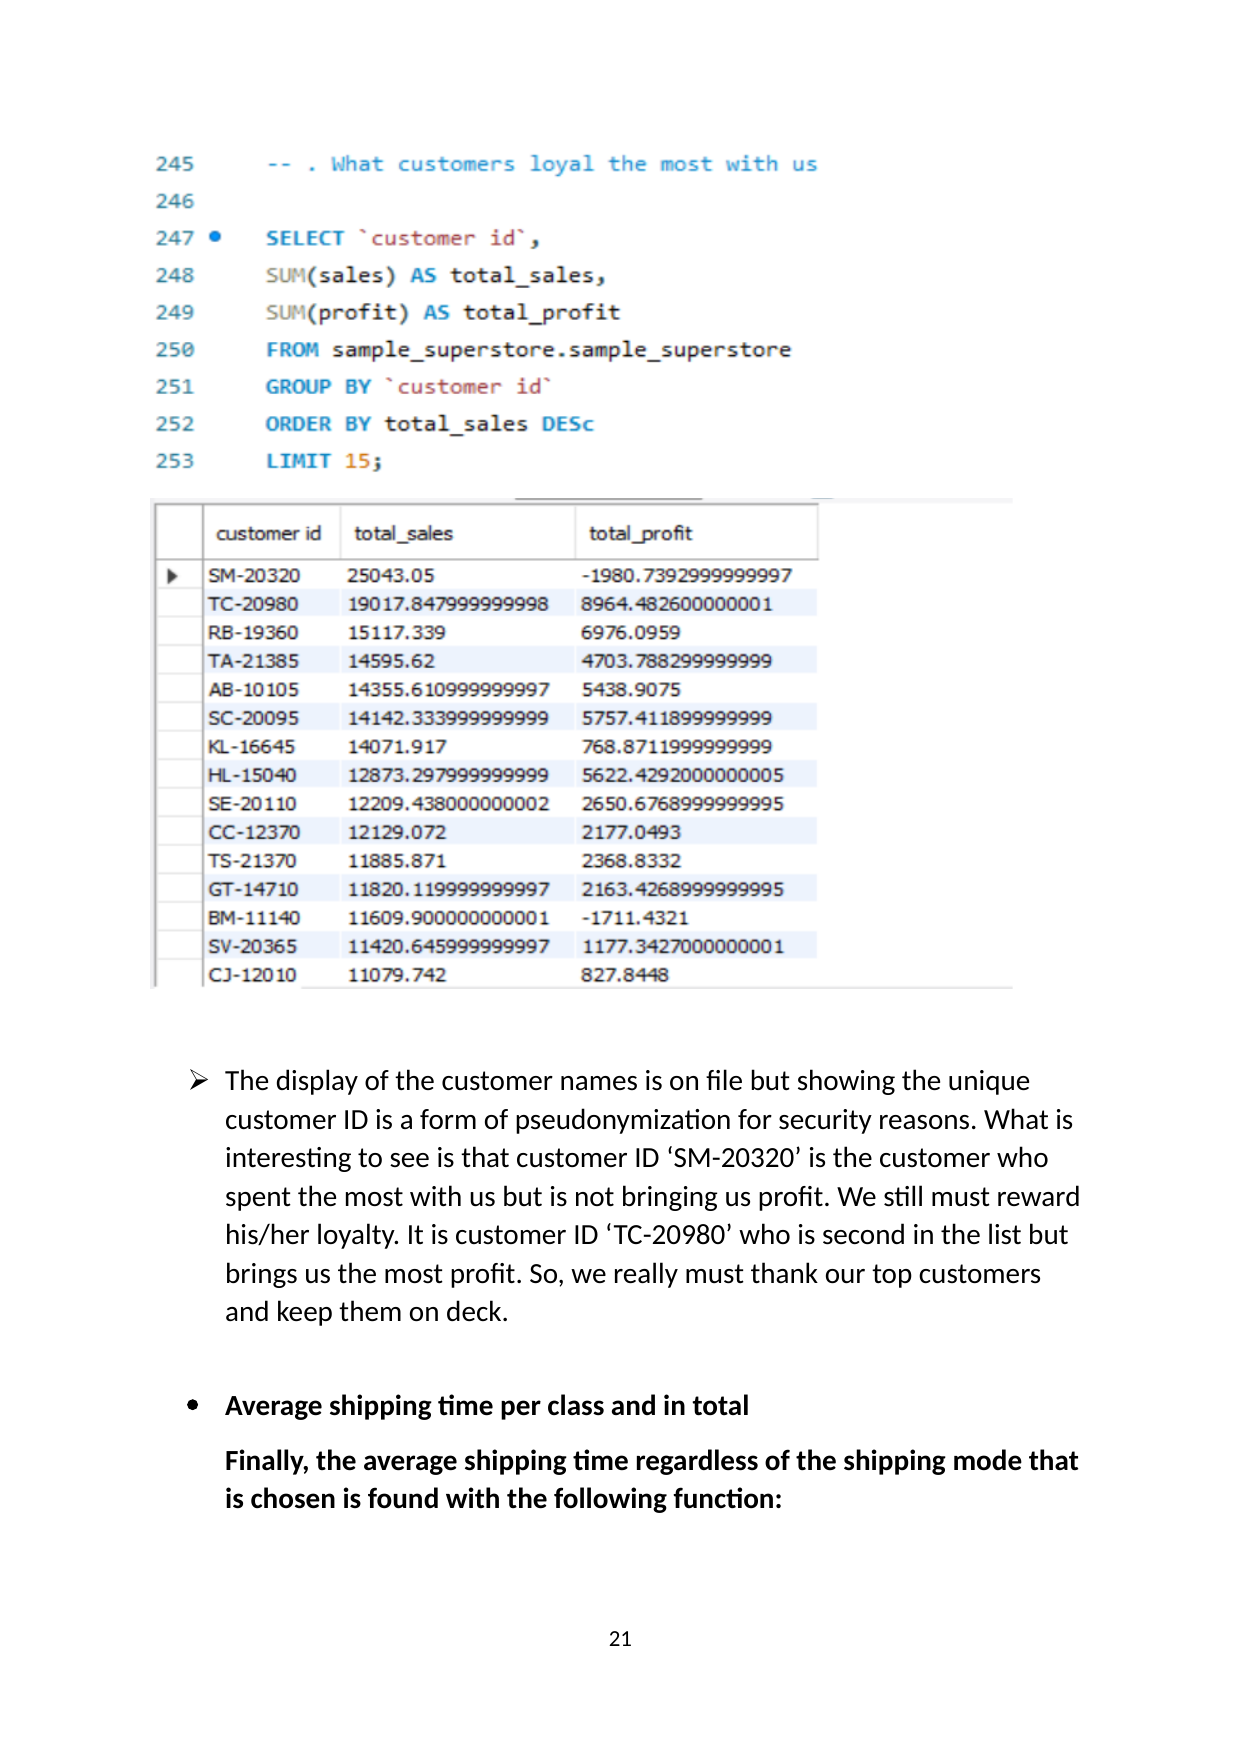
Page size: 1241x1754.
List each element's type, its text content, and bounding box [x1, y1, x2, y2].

picture [150, 498, 1013, 989]
picture [150, 150, 998, 480]
list The display of the customer names is on file but showing the unique customer ID is a form of pseudonymization for security reasons. What is interesting to see is that customer ID ‘SM-20320’ is the customer who spent the most with us but is not bringing us profit. We still must reward his/her loyalty. It is customer ID ‘TC-20980’ who is second in the list but brings us the most profit. So, we really must thank our top customers and keep them on deck. [187, 1062, 1090, 1329]
text Finally, the average shipping time regardless of the shipping mode that is chosen is found with the following function: [225, 1442, 1090, 1516]
list Average shipping time per class and in total [187, 1387, 1090, 1422]
